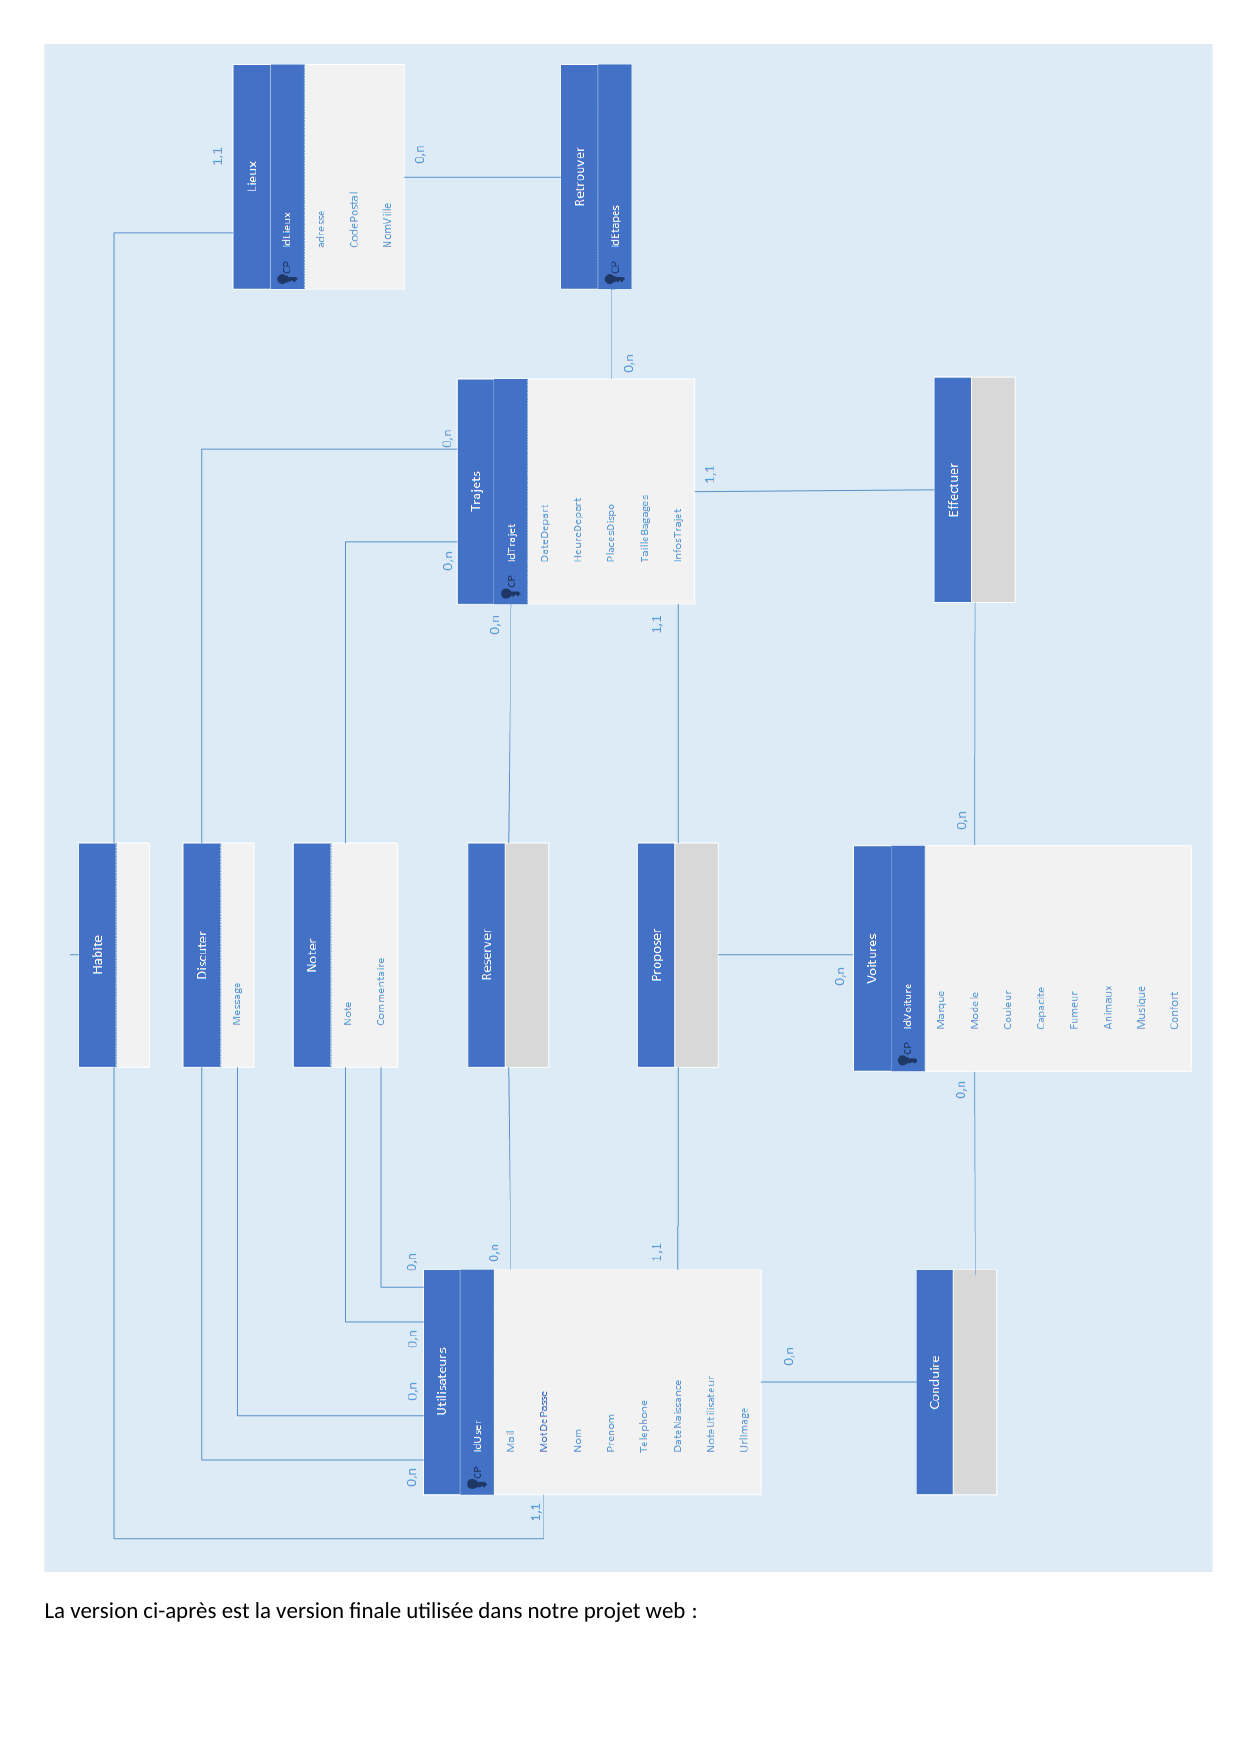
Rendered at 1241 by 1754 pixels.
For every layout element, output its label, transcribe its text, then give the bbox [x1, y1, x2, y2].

text La version ci-après est la version finale utilisée dans notre projet web : [44, 1596, 1196, 1624]
picture [44, 44, 1213, 1572]
